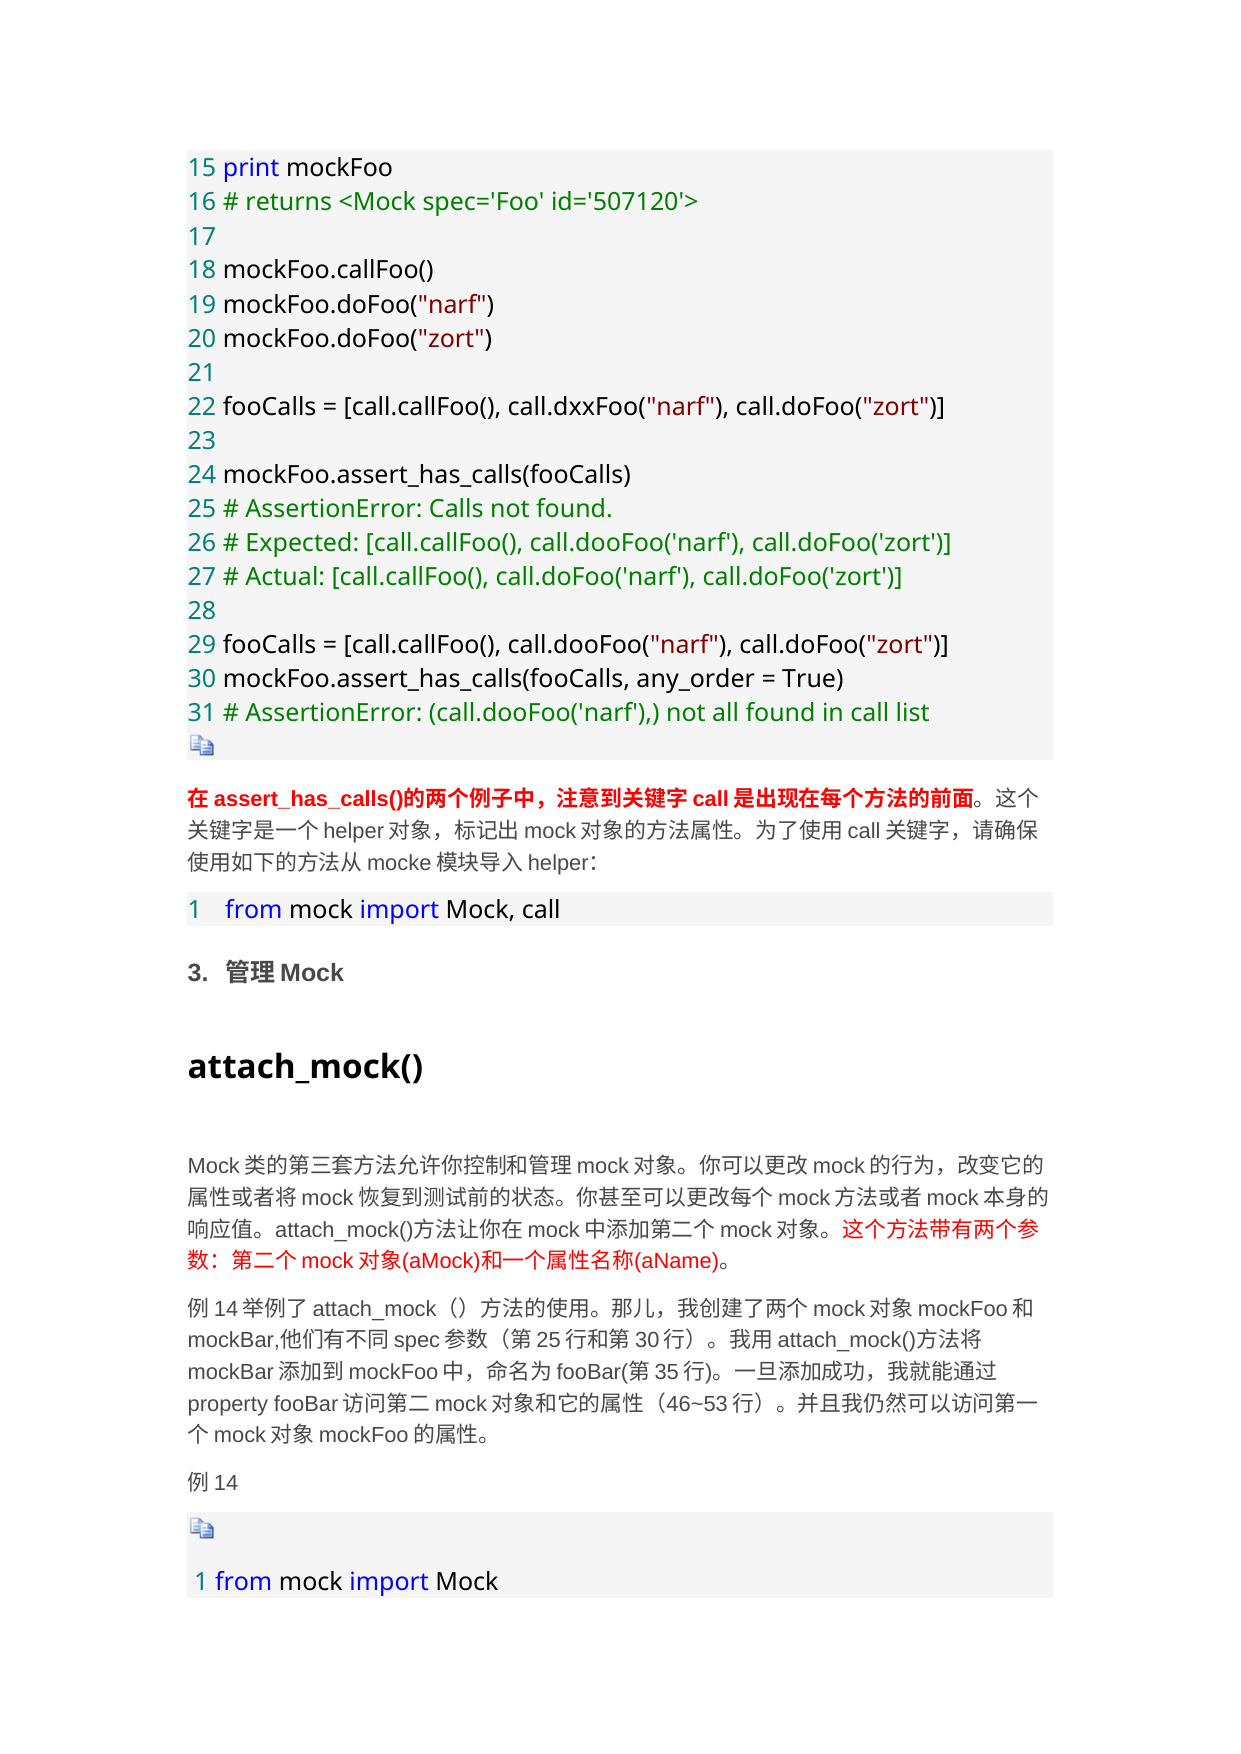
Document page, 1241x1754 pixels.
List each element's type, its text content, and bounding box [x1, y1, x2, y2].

text 24 mockFoo.assert_has_calls(fooCalls) [187, 457, 1053, 491]
text 31 # AssertionError: (call.dooFoo('narf'),) not all found in call list [187, 695, 1053, 729]
subtitle attach_mock() [187, 1043, 1053, 1088]
text 15 print mockFoo [187, 150, 1053, 184]
text 16 # returns <Mock spec='Foo' id='507120'> [187, 184, 1053, 218]
text 28 [187, 593, 1053, 627]
subtitle 管理Mock [187, 953, 1053, 989]
picture [187, 1511, 219, 1544]
text 22 fooCalls = [call.callFoo(), call.dxxFoo("narf"), call.doFoo("zort")] [187, 388, 1053, 422]
text 23 [187, 422, 1053, 457]
text 30 mockFoo.assert_has_calls(fooCalls, any_order = True) [187, 661, 1053, 695]
list from mock import Mock, call [187, 892, 1053, 926]
text 17 [187, 218, 1053, 252]
text 20 mockFoo.doFoo("zort") [187, 320, 1053, 354]
text 25 # AssertionError: Calls not found. [187, 491, 1053, 525]
text 1 from mock import Mock [187, 1564, 1053, 1598]
text 例14举例了attach_mock（）方法的使用。那儿，我创建了两个mock对象mockFoo和mockBar,他们有不同spec参数（第25行和第30行）。我用attach_mock()方法将mockBar添加到mockFoo中，命名为fooBar(第35行)。一旦添加成功，我就能通过property fooBar访问第二mock对象和它的属性（46~53行）。并且我仍然可以访问第一个mock对象mockFoo的属性。 [187, 1291, 1053, 1449]
picture [187, 729, 219, 761]
text Mock类的第三套方法允许你控制和管理mock对象。你可以更改mock的行为，改变它的属性或者将mock恢复到测试前的状态。你甚至可以更改每个mock方法或者mock本身的响应值。attach_mock()方法让你在mock中添加第二个mock对象。这个方法带有两个参数：第二个mock对象(aMock)和一个属性名称(aName)。 [187, 1148, 1053, 1275]
text 在assert_has_calls()的两个例子中，注意到关键字call是出现在每个方法的前面。这个关键字是一个helper对象，标记出mock对象的方法属性。为了使用call关键字，请确保使用如下的方法从mocke模块导入helper： [187, 781, 1053, 876]
text 18 mockFoo.callFoo() [187, 252, 1053, 286]
text 27 # Actual: [call.callFoo(), call.doFoo('narf'), call.doFoo('zort')] [187, 559, 1053, 593]
text 例14 [187, 1464, 1053, 1496]
text 26 # Expected: [call.callFoo(), call.dooFoo('narf'), call.doFoo('zort')] [187, 525, 1053, 559]
text 29 fooCalls = [call.callFoo(), call.dooFoo("narf"), call.doFoo("zort")] [187, 627, 1053, 661]
text 21 [187, 354, 1053, 388]
text 19 mockFoo.doFoo("narf") [187, 286, 1053, 320]
